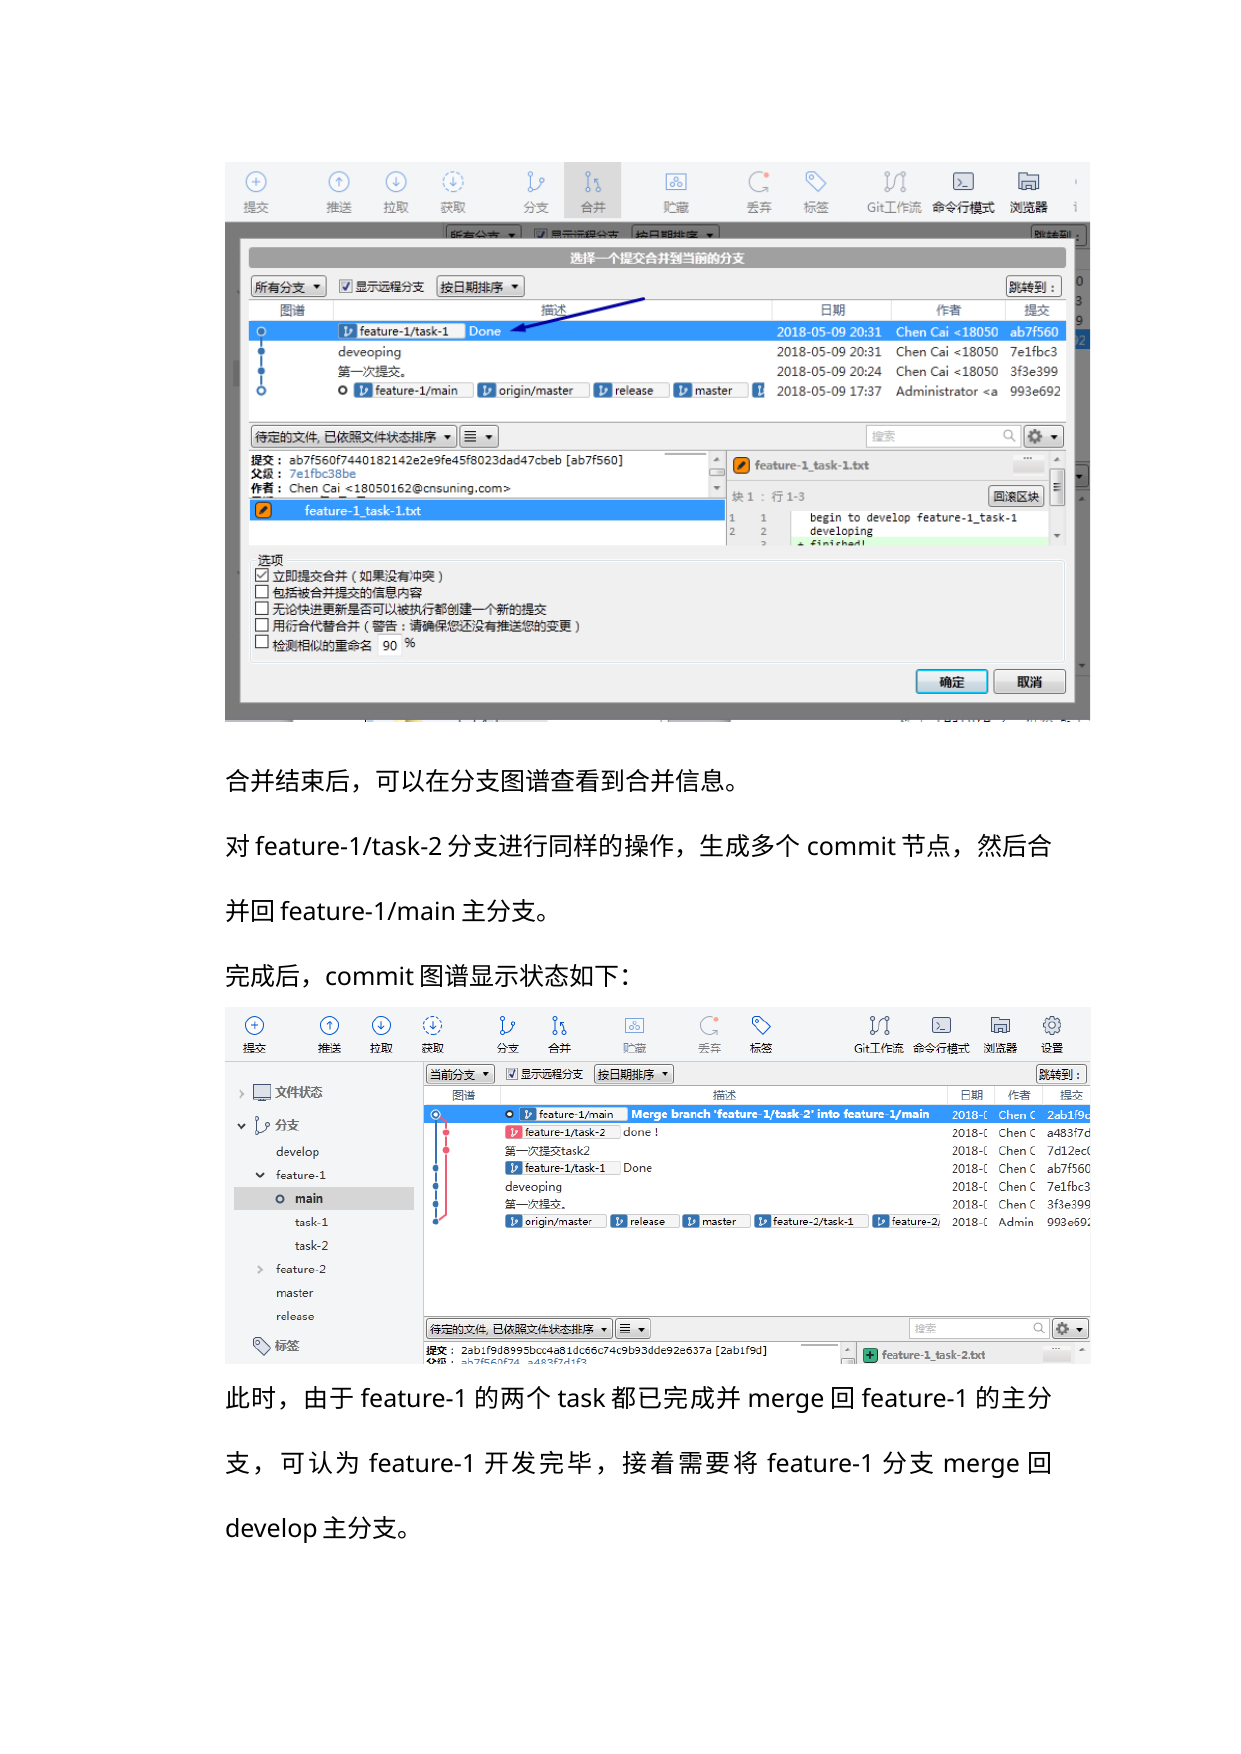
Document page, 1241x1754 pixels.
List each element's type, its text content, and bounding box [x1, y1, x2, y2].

list 完成后，commit图谱显示状态如下： [225, 942, 1053, 1007]
picture [225, 1007, 1091, 1364]
list 对feature-1/task-2分支进行同样的操作，生成多个commit节点，然后合并回feature-1/main主分支。 [225, 812, 1053, 942]
list 合并结束后，可以在分支图谱查看到合并信息。 [225, 747, 1053, 812]
picture [225, 162, 1091, 722]
list 此时，由于feature-1的两个task都已完成并merge回feature-1的主分支，可认为feature-1开发完毕，接着需要将feature-1分支merge回develop主分支。 [225, 1364, 1053, 1559]
